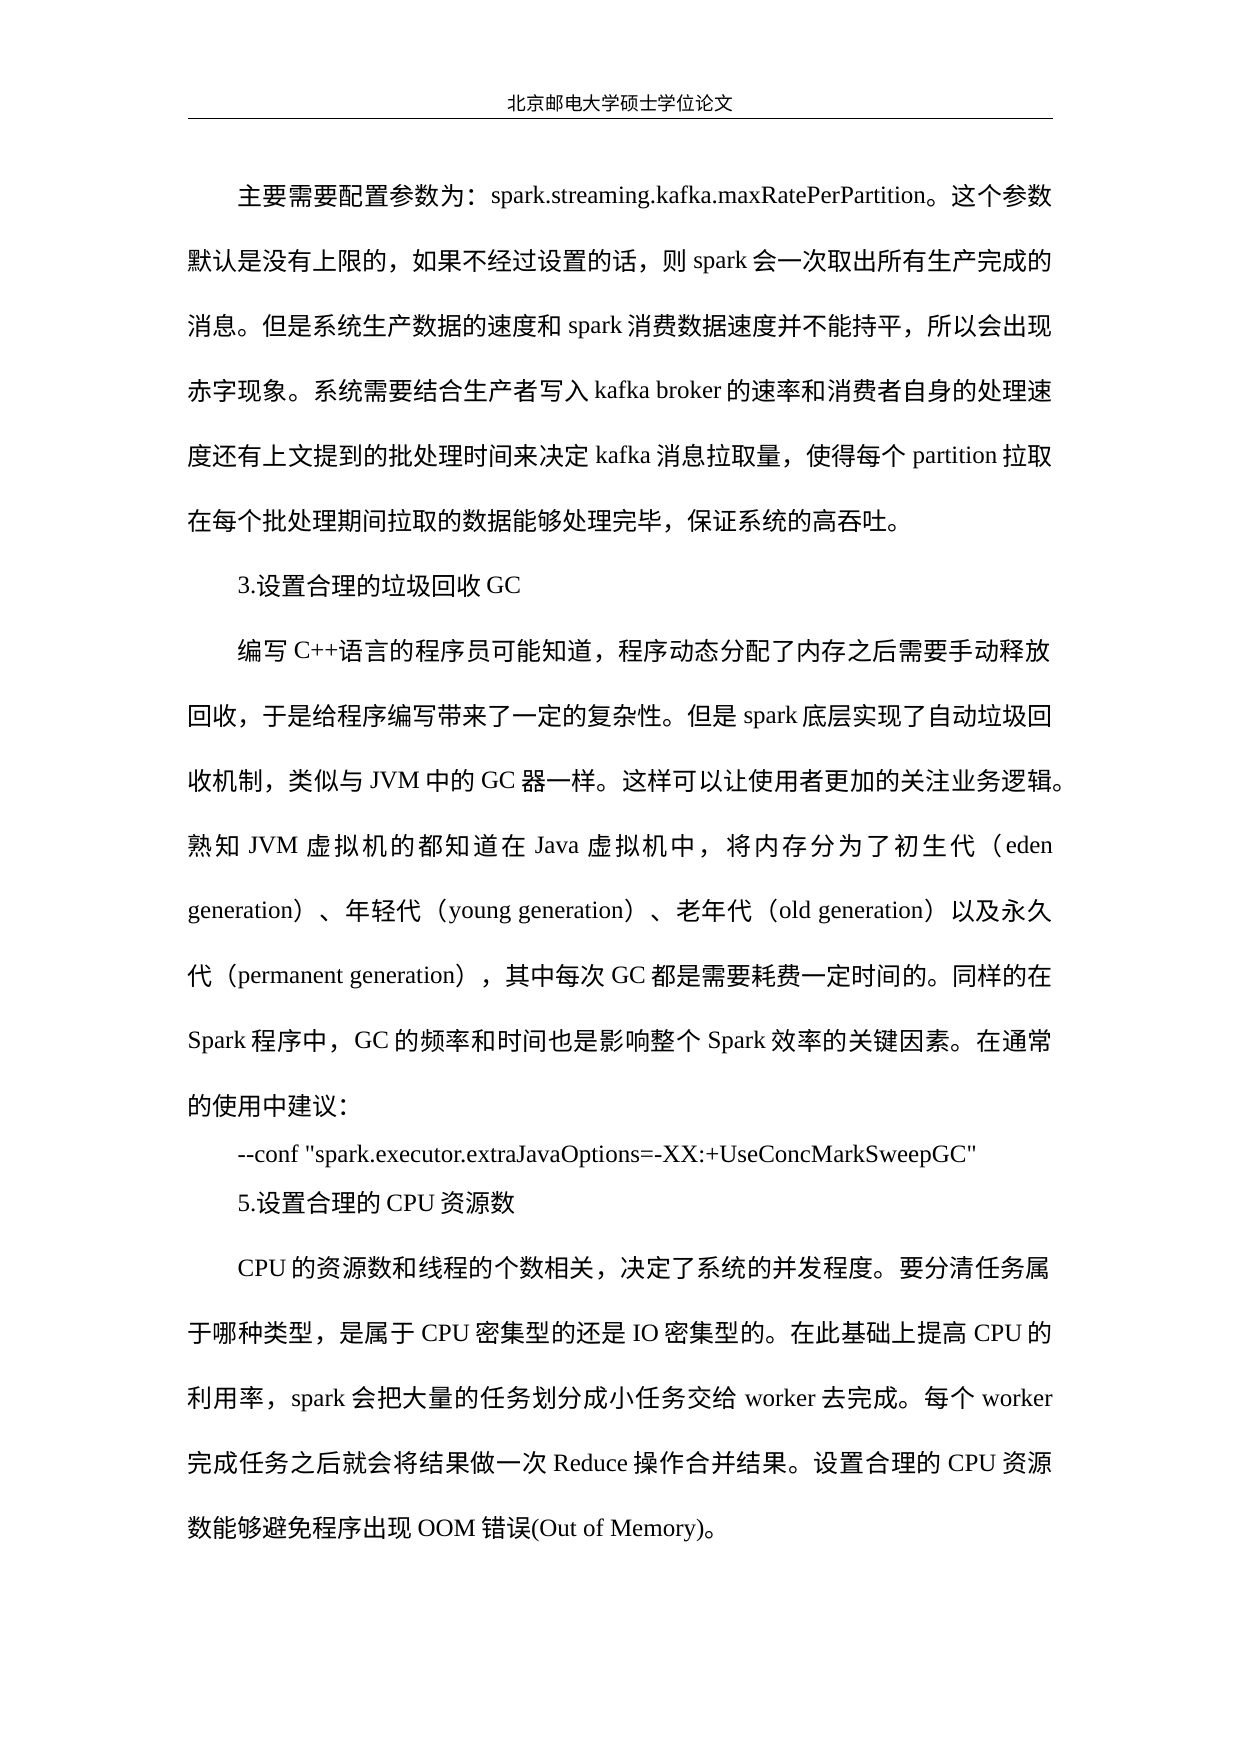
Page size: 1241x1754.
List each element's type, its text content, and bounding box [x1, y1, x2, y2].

text 5.设置合理的CPU资源数 [187, 1169, 1053, 1234]
text CPU的资源数和线程的个数相关，决定了系统的并发程度。要分清任务属于哪种类型，是属于CPU密集型的还是IO密集型的。在此基础上提高CPU的利用率，spark会把大量的任务划分成小任务交给worker去完成。每个worker完成任务之后就会将结果做一次Reduce操作合并结果。设置合理的CPU资源数能够避免程序出现OOM错误(Out of Memory)。 [187, 1234, 1053, 1559]
text 编写C++语言的程序员可能知道，程序动态分配了内存之后需要手动释放回收，于是给程序编写带来了一定的复杂性。但是spark底层实现了自动垃圾回收机制，类似与JVM中的GC器一样。这样可以让使用者更加的关注业务逻辑。熟知JVM虚拟机的都知道在Java虚拟机中，将内存分为了初生代（eden generation）、年轻代（young generation）、老年代（old generation）以及永久代（permanent generation），其中每次GC都是需要耗费一定时间的。同样的在Spark程序中，GC的频率和时间也是影响整个Spark效率的关键因素。在通常的使用中建议： [187, 617, 1053, 1137]
text --conf "spark.executor.extraJavaOptions=-XX:+UseConcMarkSweepGC" [187, 1137, 1053, 1169]
text 主要需要配置参数为：spark.streaming.kafka.maxRatePerPartition。这个参数默认是没有上限的，如果不经过设置的话，则spark会一次取出所有生产完成的消息。但是系统生产数据的速度和spark消费数据速度并不能持平，所以会出现赤字现象。系统需要结合生产者写入kafka broker的速率和消费者自身的处理速度还有上文提到的批处理时间来决定kafka消息拉取量，使得每个partition拉取在每个批处理期间拉取的数据能够处理完毕，保证系统的高吞吐。 [187, 162, 1053, 552]
text 3.设置合理的垃圾回收GC [187, 552, 1053, 617]
